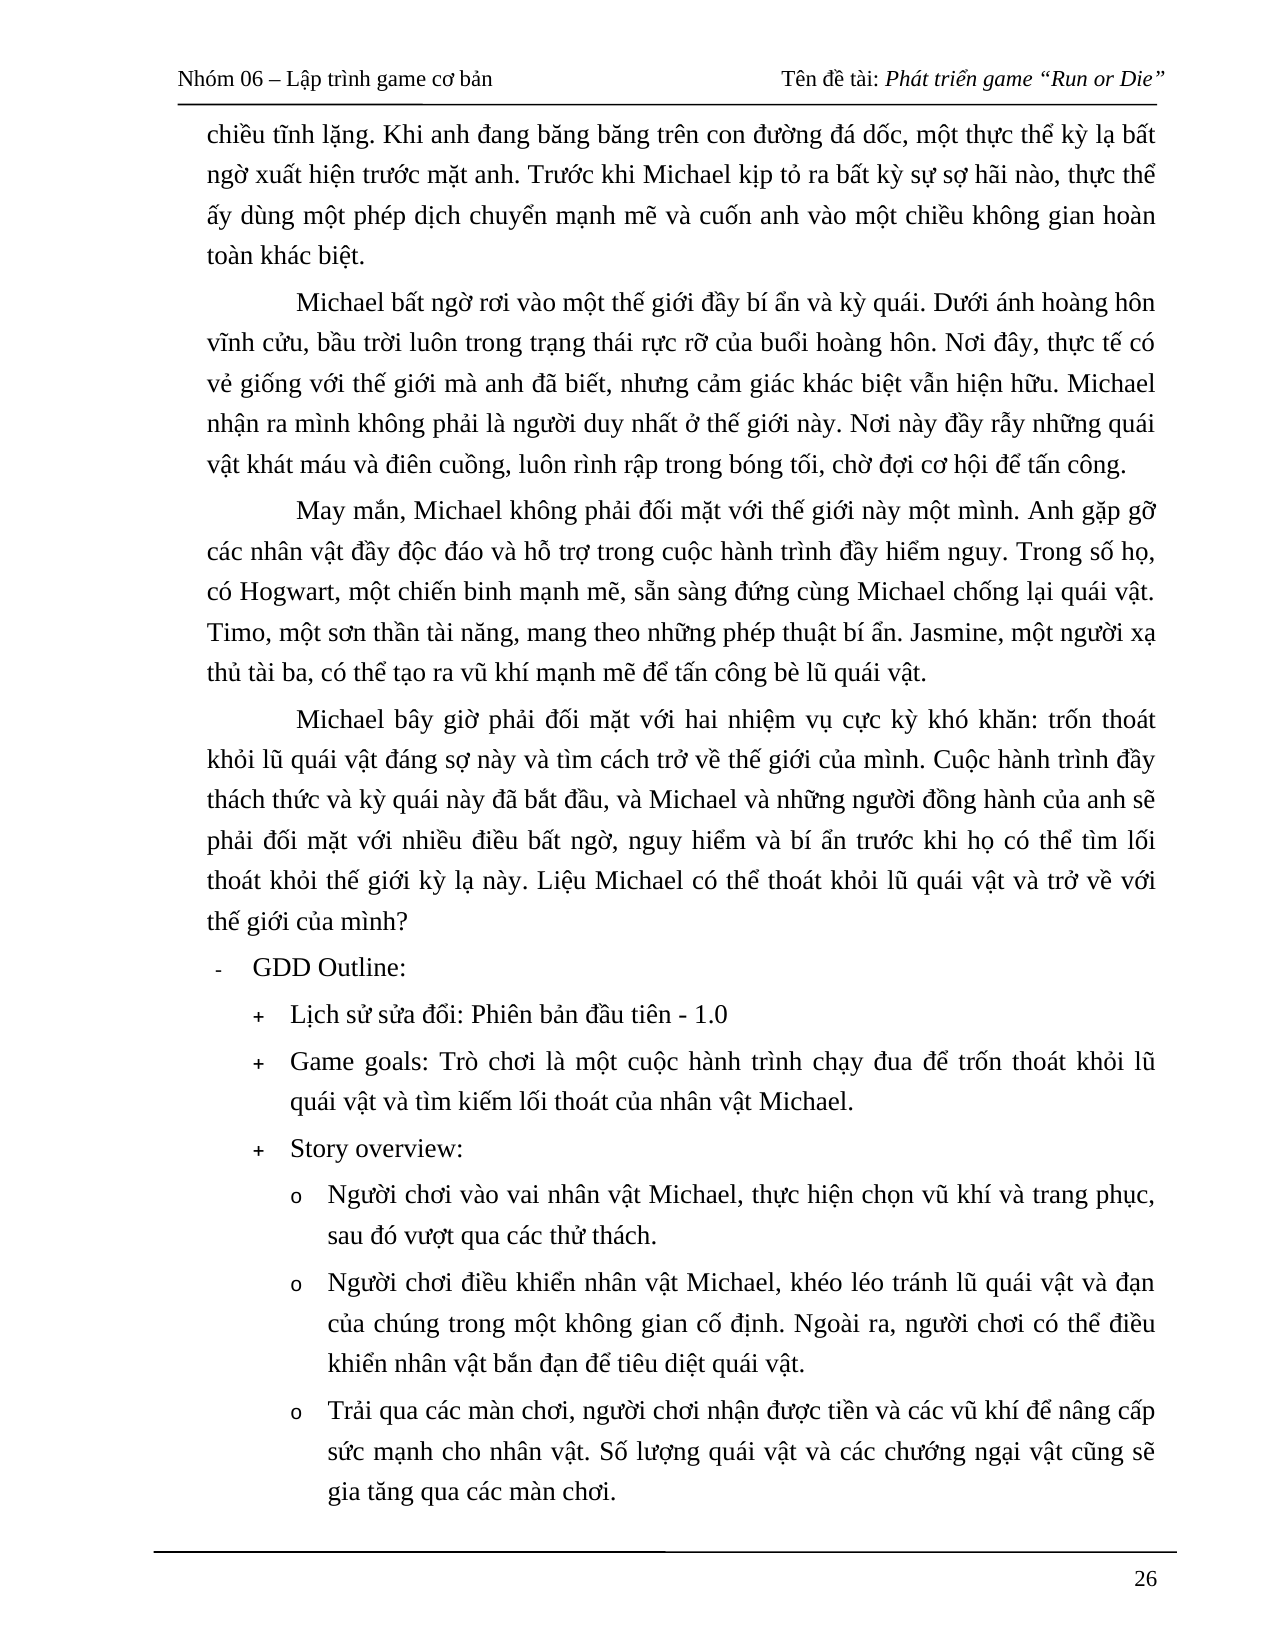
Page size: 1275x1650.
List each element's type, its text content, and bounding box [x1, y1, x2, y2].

list Lịch sử sửa đổi: Phiên bản đầu tiên - 1.0 [252, 998, 1157, 1029]
list Người chơi điều khiển nhân vật Michael, khéo léo tránh lũ quái vật và đạn của chúng trong một không gian cố định. Ngoài ra, người chơi có thể điều khiển nhân vật bắn đạn để tiêu diệt quái vật. [290, 1266, 1157, 1378]
list Story overview: [252, 1132, 1157, 1163]
text Michael bây giờ phải đối mặt với hai nhiệm vụ cực kỳ khó khăn: trốn thoát khỏi lũ quái vật đáng sợ này và tìm cách trở về thế giới của mình. Cuộc hành trình đầy thách thức và kỳ quái này đã bắt đầu, và Michael và những người đồng hành của anh sẽ phải đối mặt với nhiều điều bất ngờ, nguy hiểm và bí ẩn trước khi họ có thể tìm lối thoát khỏi thế giới kỳ lạ này. Liệu Michael có thể thoát khỏi lũ quái vật và trở về với thế giới của mình? [207, 703, 1157, 936]
list Người chơi vào vai nhân vật Michael, thực hiện chọn vũ khí và trang phục, sau đó vượt qua các thử thách. [290, 1178, 1157, 1251]
list Game goals: Trò chơi là một cuộc hành trình chạy đua để trốn thoát khỏi lũ quái vật và tìm kiếm lối thoát của nhân vật Michael. [252, 1045, 1157, 1116]
list Trải qua các màn chơi, người chơi nhận được tiền và các vũ khí để nâng cấp sức mạnh cho nhân vật. Số lượng quái vật và các chướng ngại vật cũng sẽ gia tăng qua các màn chơi. [290, 1394, 1157, 1506]
list GDD Outline: [215, 951, 1157, 983]
text May mắn, Michael không phải đối mặt với thế giới này một mình. Anh gặp gỡ các nhân vật đầy độc đáo và hỗ trợ trong cuộc hành trình đầy hiểm nguy. Trong số họ, có Hogwart, một chiến binh mạnh mẽ, sẵn sàng đứng cùng Michael chống lại quái vật. Timo, một sơn thần tài năng, mang theo những phép thuật bí ẩn. Jasmine, một người xạ thủ tài ba, có thể tạo ra vũ khí mạnh mẽ để tấn công bè lũ quái vật. [207, 494, 1157, 687]
text Michael bất ngờ rơi vào một thế giới đầy bí ẩn và kỳ quái. Dưới ánh hoàng hôn vĩnh cửu, bầu trời luôn trong trạng thái rực rỡ của buổi hoàng hôn. Nơi đây, thực tế có vẻ giống với thế giới mà anh đã biết, nhưng cảm giác khác biệt vẫn hiện hữu. Michael nhận ra mình không phải là người duy nhất ở thế giới này. Nơi này đầy rẫy những quái vật khát máu và điên cuồng, luôn rình rập trong bóng tối, chờ đợi cơ hội để tấn công. [207, 286, 1157, 479]
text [207, 118, 1157, 271]
